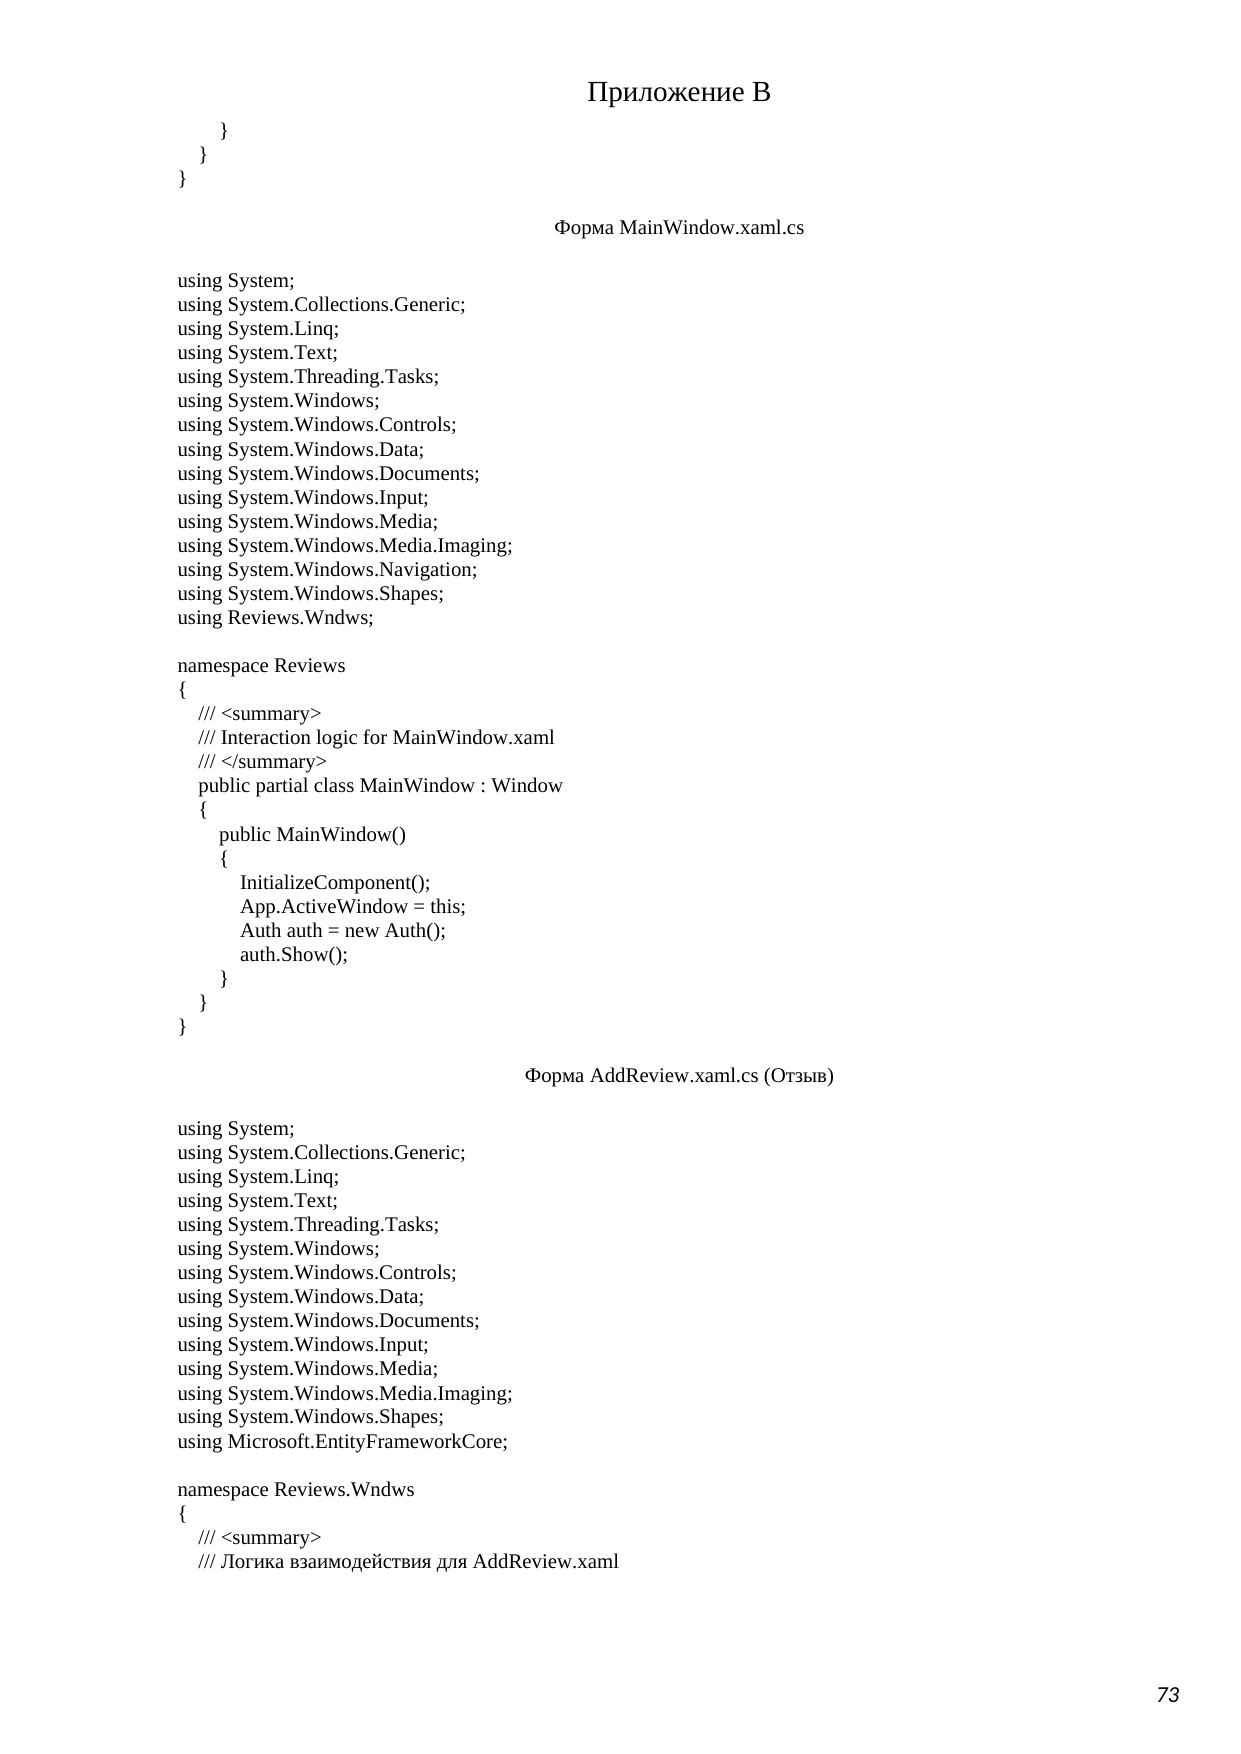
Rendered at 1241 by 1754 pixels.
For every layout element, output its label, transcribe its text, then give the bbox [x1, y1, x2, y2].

text using System.Threading.Tasks; [177, 1212, 1181, 1236]
text using System.Windows.Navigation; [177, 557, 1181, 581]
text using System.Windows.Shapes; [177, 1404, 1181, 1428]
text public MainWindow() [177, 821, 1181, 846]
text } [177, 990, 1181, 1014]
text } [177, 1014, 1181, 1038]
text public partial class MainWindow : Window [177, 773, 1181, 797]
text using System; [177, 268, 1181, 292]
text } [177, 166, 1181, 190]
text } [177, 142, 1181, 166]
text using System.Windows; [177, 1236, 1181, 1260]
text using System.Windows; [177, 388, 1181, 412]
text using System.Windows.Media.Imaging; [177, 1380, 1181, 1404]
text /// </summary> [177, 749, 1181, 773]
text using System; [177, 1116, 1181, 1140]
text } [177, 966, 1181, 990]
text using Reviews.Wndws; [177, 605, 1181, 629]
text { [177, 846, 1181, 869]
text using System.Windows.Data; [177, 1284, 1181, 1308]
text } [177, 118, 1181, 142]
text Форма AddReview.xaml.cs (Отзыв) [177, 1063, 1181, 1087]
text { [177, 677, 1181, 701]
text using System.Text; [177, 340, 1181, 364]
text using System.Windows.Documents; [177, 461, 1181, 484]
text using System.Windows.Documents; [177, 1308, 1181, 1332]
text using System.Collections.Generic; [177, 292, 1181, 316]
text using System.Linq; [177, 1164, 1181, 1188]
text /// Interaction logic for MainWindow.xaml [177, 725, 1181, 749]
text using System.Windows.Input; [177, 484, 1181, 509]
text using System.Windows.Media.Imaging; [177, 533, 1181, 557]
text using System.Text; [177, 1188, 1181, 1212]
text { [177, 1501, 1181, 1525]
text namespace Reviews.Wndws [177, 1477, 1181, 1501]
text Форма MainWindow.xaml.cs [177, 215, 1181, 239]
text auth.Show(); [177, 942, 1181, 966]
text using System.Windows.Media; [177, 1356, 1181, 1380]
text using System.Windows.Shapes; [177, 581, 1181, 605]
text /// <summary> [177, 1525, 1181, 1549]
text using System.Windows.Controls; [177, 1260, 1181, 1284]
text using System.Windows.Media; [177, 509, 1181, 533]
text using System.Windows.Controls; [177, 412, 1181, 436]
text using System.Windows.Input; [177, 1332, 1181, 1356]
text namespace Reviews [177, 653, 1181, 677]
text using System.Collections.Generic; [177, 1140, 1181, 1164]
text using System.Windows.Data; [177, 436, 1181, 461]
text { [177, 797, 1181, 821]
text using Microsoft.EntityFrameworkCore; [177, 1428, 1181, 1453]
text using System.Linq; [177, 316, 1181, 340]
text /// Логика взаимодействия для AddReview.xaml [177, 1549, 1181, 1573]
text InitializeComponent(); [177, 869, 1181, 894]
text using System.Threading.Tasks; [177, 364, 1181, 388]
text App.ActiveWindow = this; [177, 894, 1181, 918]
text Auth auth = new Auth(); [177, 918, 1181, 942]
text /// <summary> [177, 701, 1181, 725]
